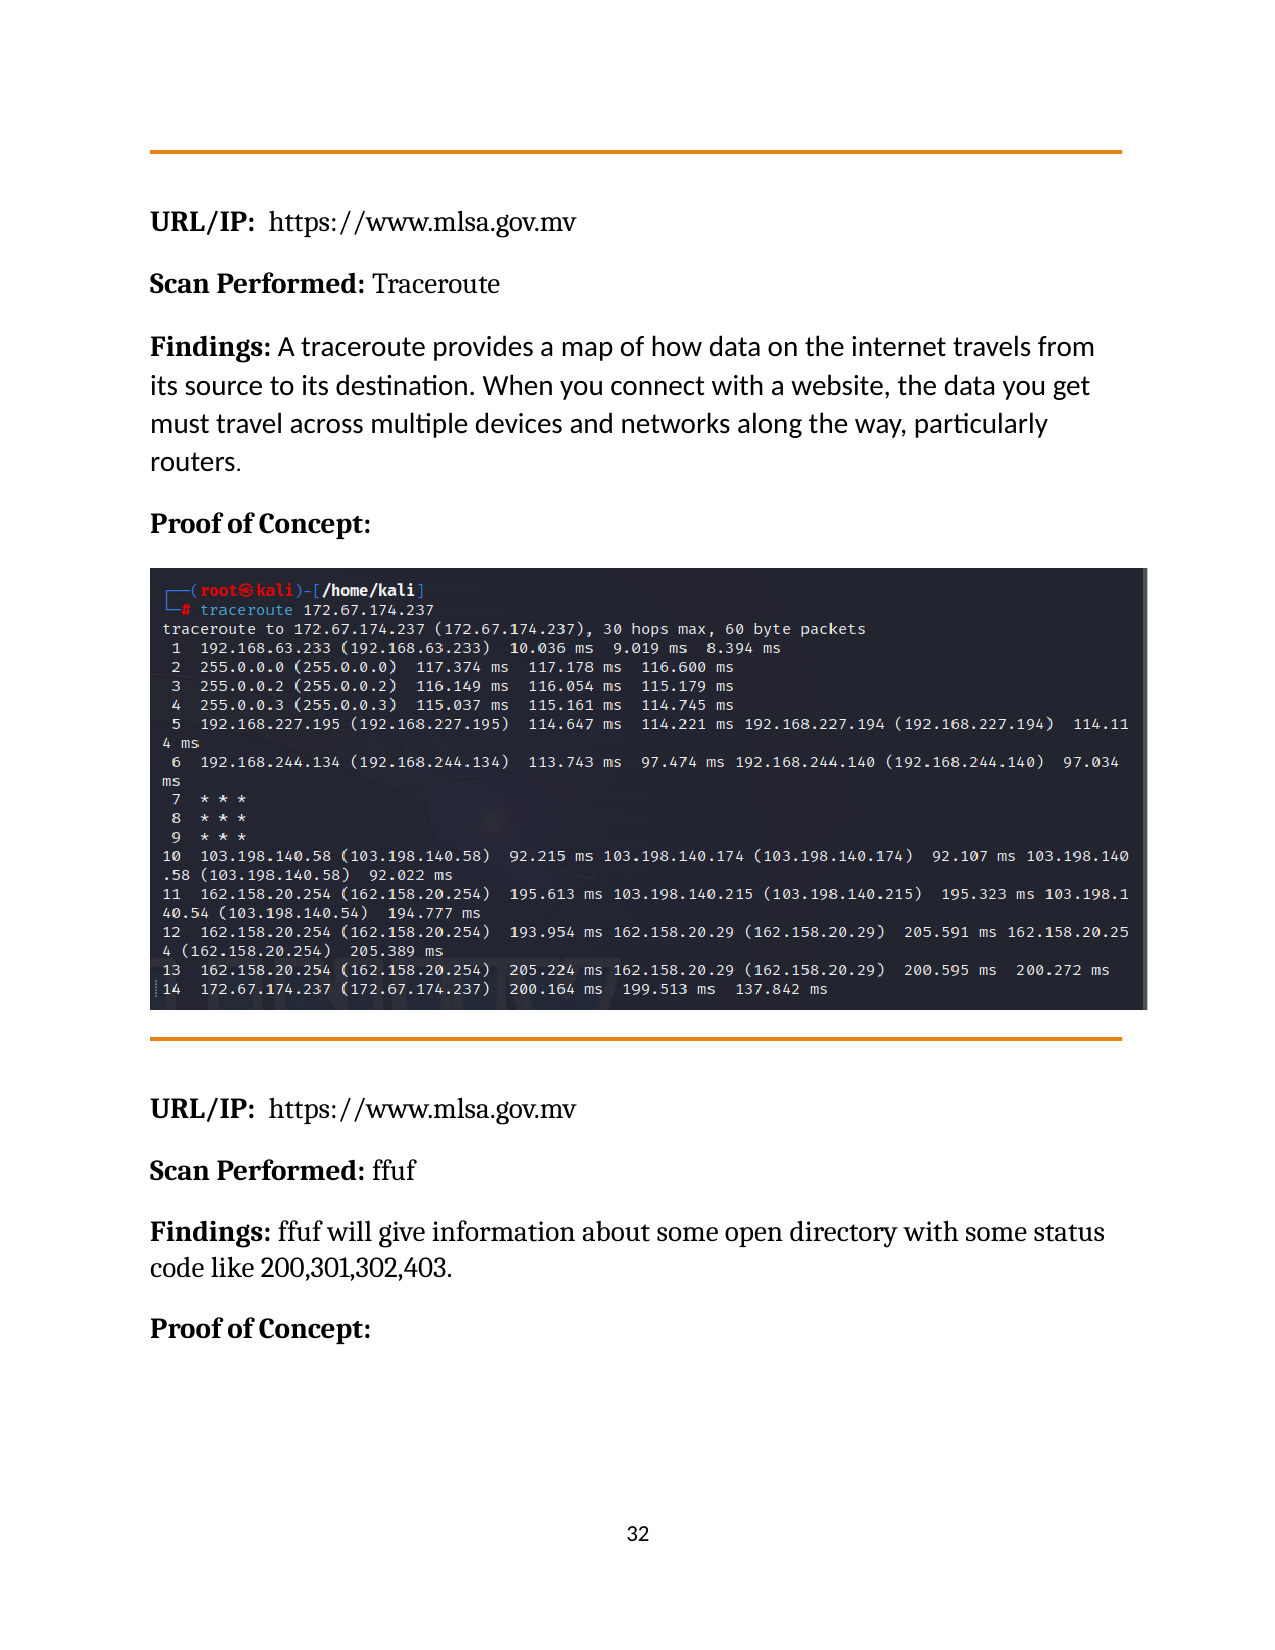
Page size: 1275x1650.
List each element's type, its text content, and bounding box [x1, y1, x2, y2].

text Findings: ffuf will give information about some open directory with some status code like 200,301,302,403. [150, 1215, 1125, 1285]
picture [150, 568, 1148, 1010]
text Scan Performed: Traceroute [150, 267, 1125, 300]
picture [150, 150, 1124, 154]
text Proof of Concept: [150, 507, 1125, 541]
text Proof of Concept: [150, 1313, 1125, 1346]
text Scan Performed: ffuf [150, 1154, 1125, 1187]
text Findings: A traceroute provides a map of how data on the internet travels from its source to its destination. When you connect with a website, the data you get must travel across multiple devices and networks along the way, particularly routers. [150, 328, 1125, 479]
picture [150, 1037, 1124, 1041]
text URL/IP: https://www.mlsa.gov.mv [150, 205, 1125, 239]
text URL/IP: https://www.mlsa.gov.mv [150, 1092, 1125, 1126]
